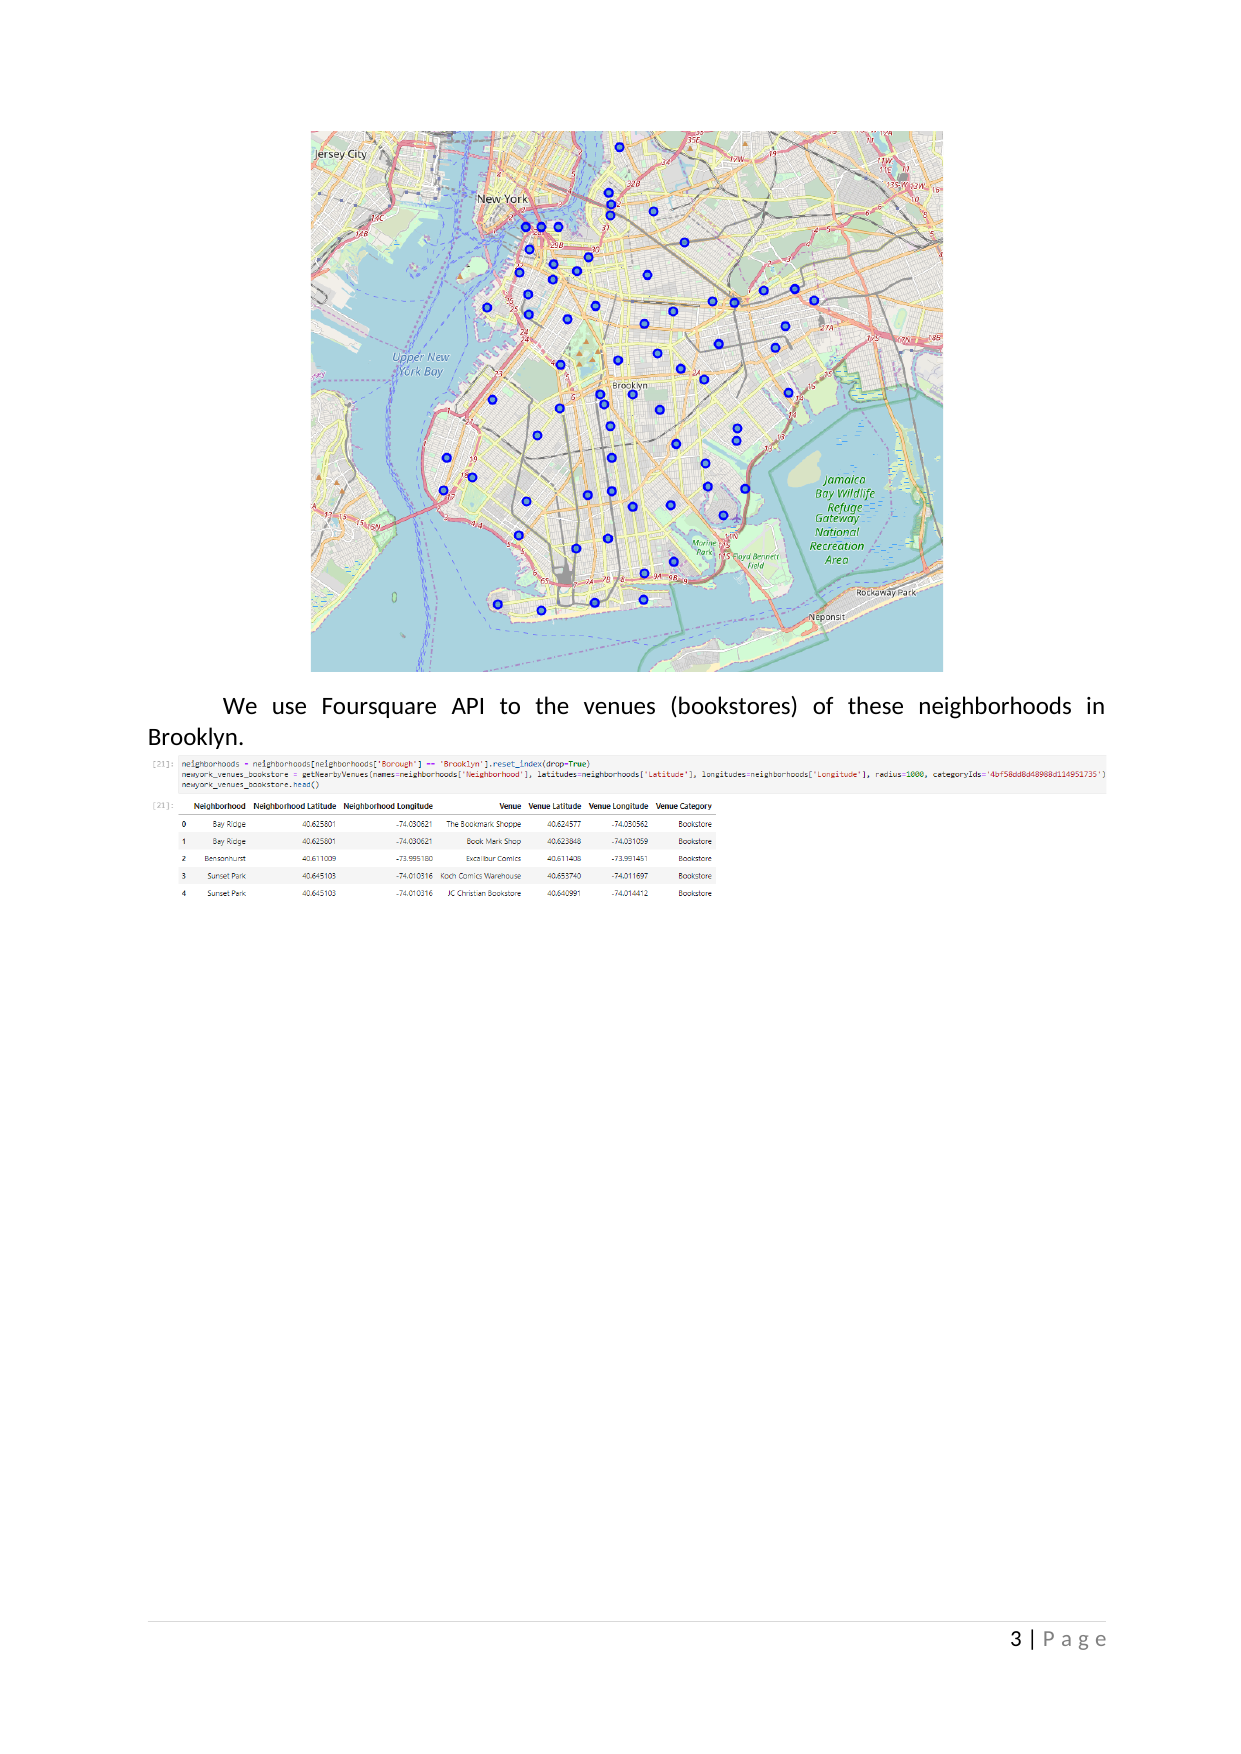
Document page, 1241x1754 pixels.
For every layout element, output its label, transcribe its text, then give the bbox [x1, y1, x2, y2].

text We use Foursquare API to the venues (bookstores) of these neighborhoods in Brooklyn. [148, 690, 1106, 751]
picture [310, 131, 944, 672]
picture [147, 751, 1107, 904]
